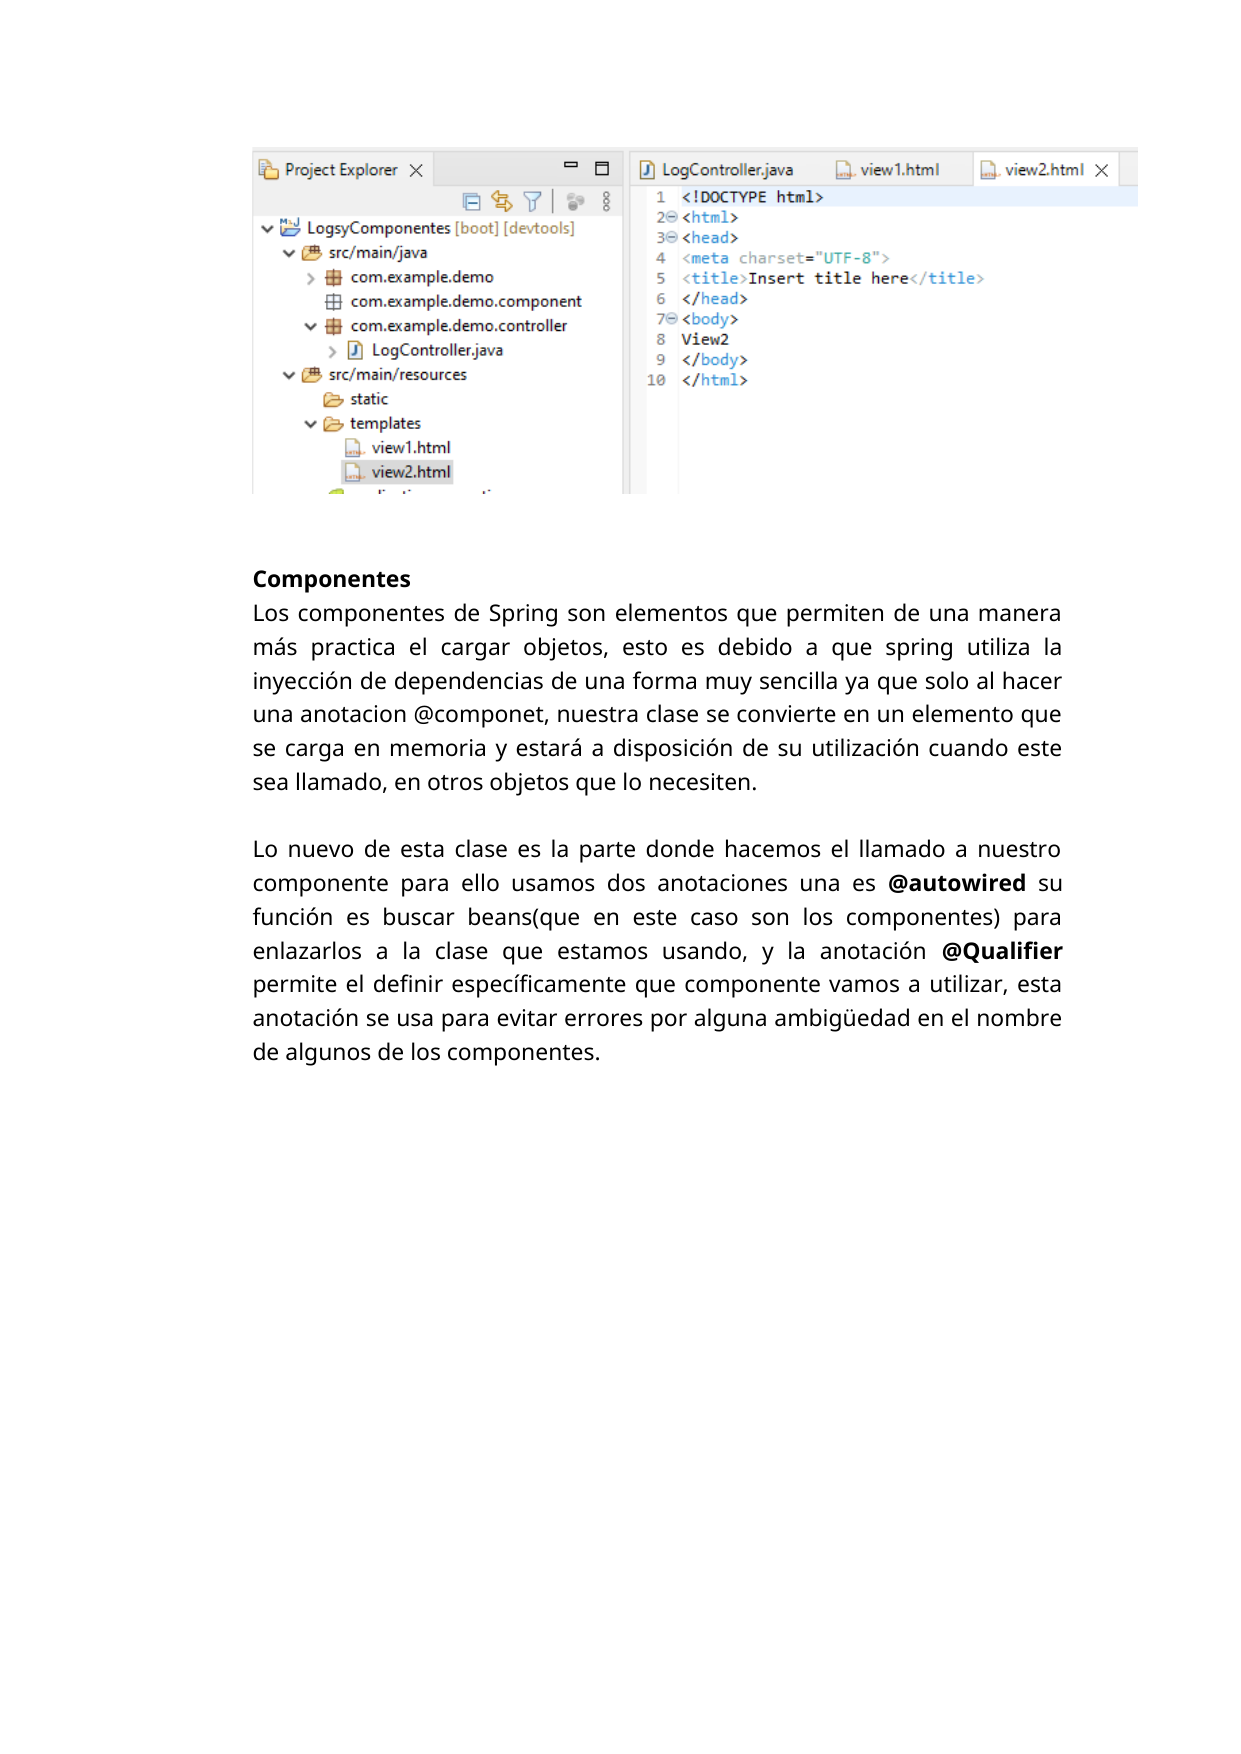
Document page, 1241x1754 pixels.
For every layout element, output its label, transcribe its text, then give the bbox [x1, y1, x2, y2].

picture [252, 147, 1138, 494]
list Componentes [252, 563, 1063, 594]
list Lo nuevo de esta clase es la parte donde hacemos el llamado a nuestro componente para ello usamos dos anotaciones una es @autowired su función es buscar beans(que en este caso son los componentes) para enlazarlos a la clase que estamos usando, y la anotación @Qualifier permite el definir específicamente que componente vamos a utilizar, esta anotación se usa para evitar errores por alguna ambigüedad en el nombre de algunos de los componentes. [252, 833, 1063, 1067]
list Los componentes de Spring son elementos que permiten de una manera más practica el cargar objetos, esto es debido a que spring utiliza la inyección de dependencias de una forma muy sencilla ya que solo al hacer una anotacion @componet, nuestra clase se convierte en un elemento que se carga en memoria y estará a disposición de su utilización cuando este sea llamado, en otros objetos que lo necesiten. [252, 597, 1063, 797]
